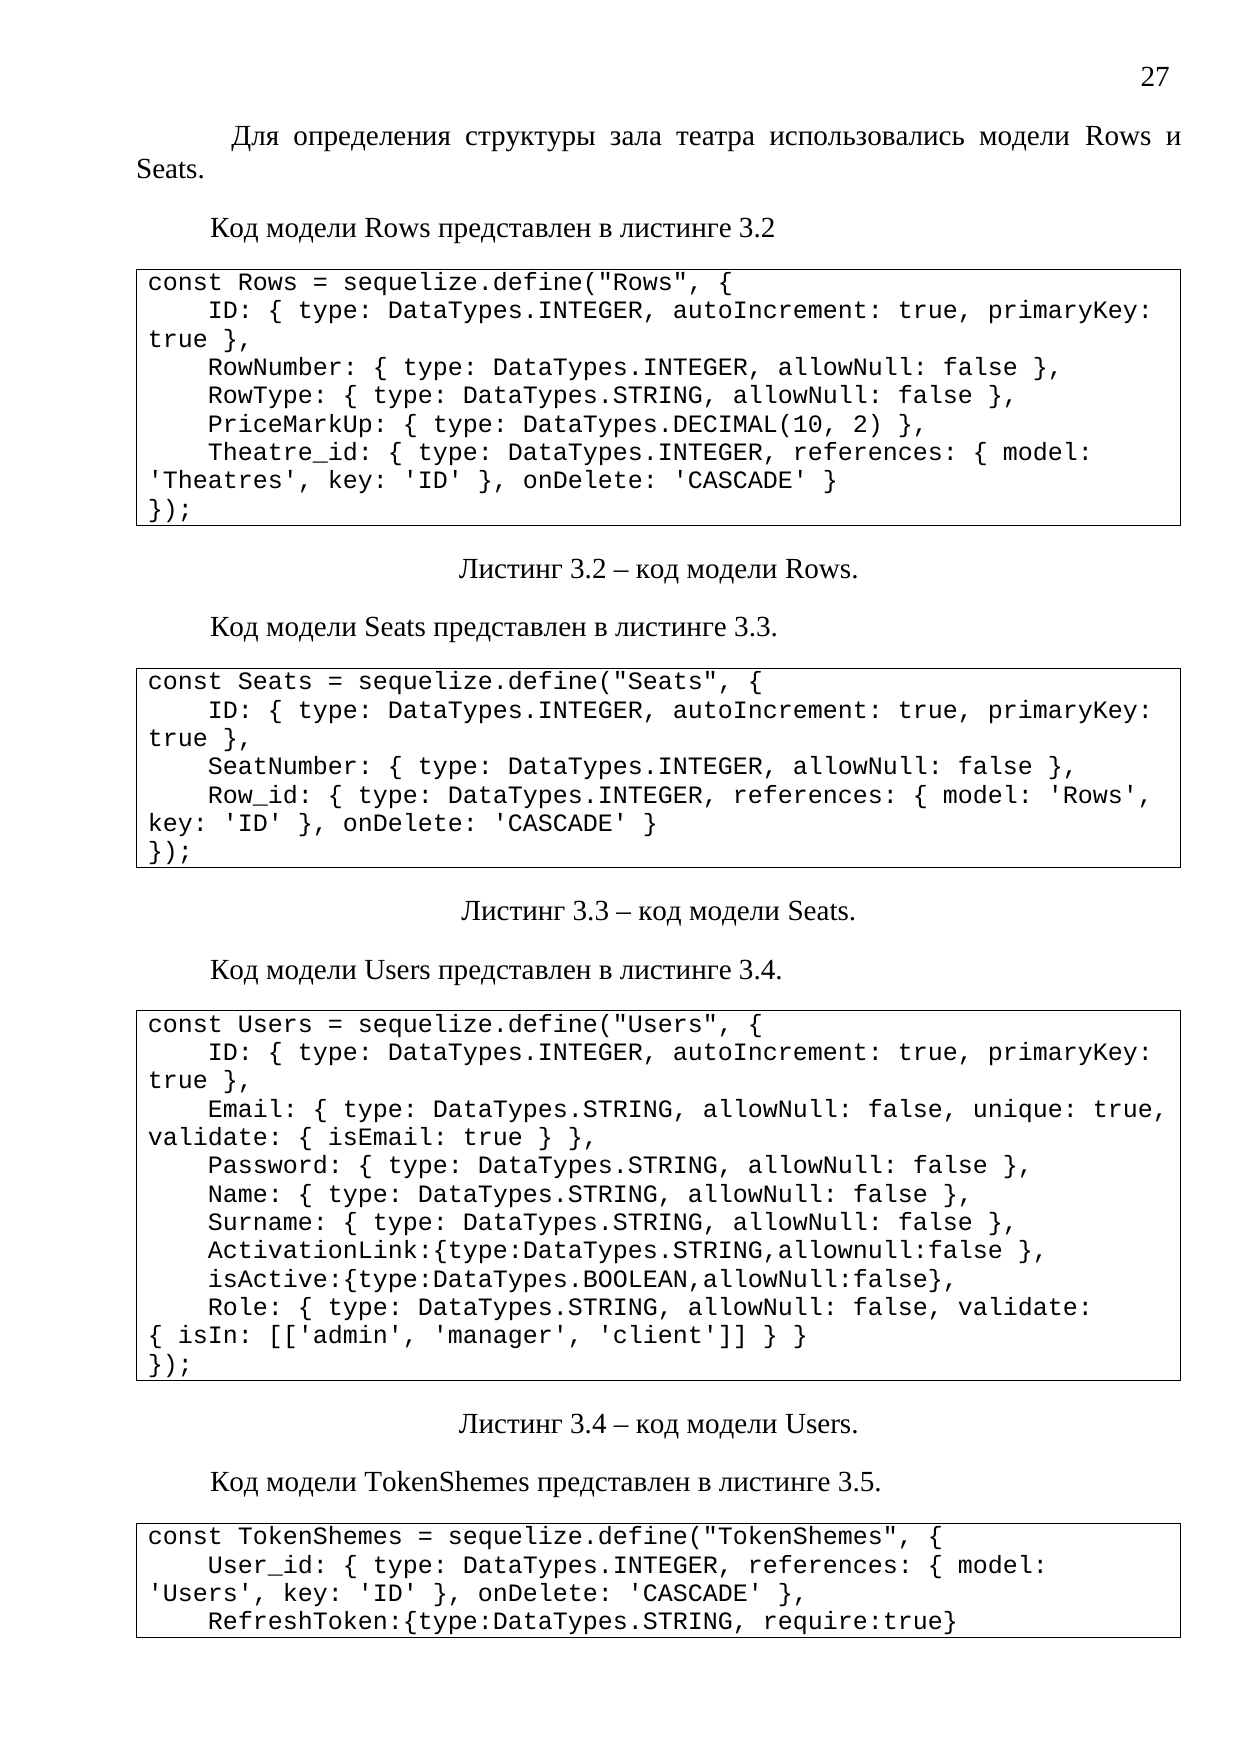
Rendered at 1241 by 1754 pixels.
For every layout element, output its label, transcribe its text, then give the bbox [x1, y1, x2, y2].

text Код модели Rows представлен в листинге 3.2 [136, 210, 1181, 244]
text Листинг 3.2 – код модели Rows. [136, 551, 1181, 584]
text Листинг 3.3 – код модели Seats. [136, 893, 1181, 927]
text Код модели Seats представлен в листинге 3.3. [136, 609, 1181, 643]
text Код модели TokenShemes представлен в листинге 3.5. [136, 1464, 1181, 1498]
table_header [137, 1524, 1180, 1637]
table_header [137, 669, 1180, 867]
text Для определения структуры зала театра использовались модели Rows и Seats. [136, 118, 1181, 185]
text Код модели Users представлен в листинге 3.4. [136, 952, 1181, 985]
text Листинг 3.4 – код модели Users. [136, 1406, 1181, 1439]
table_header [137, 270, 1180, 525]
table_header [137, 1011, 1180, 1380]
